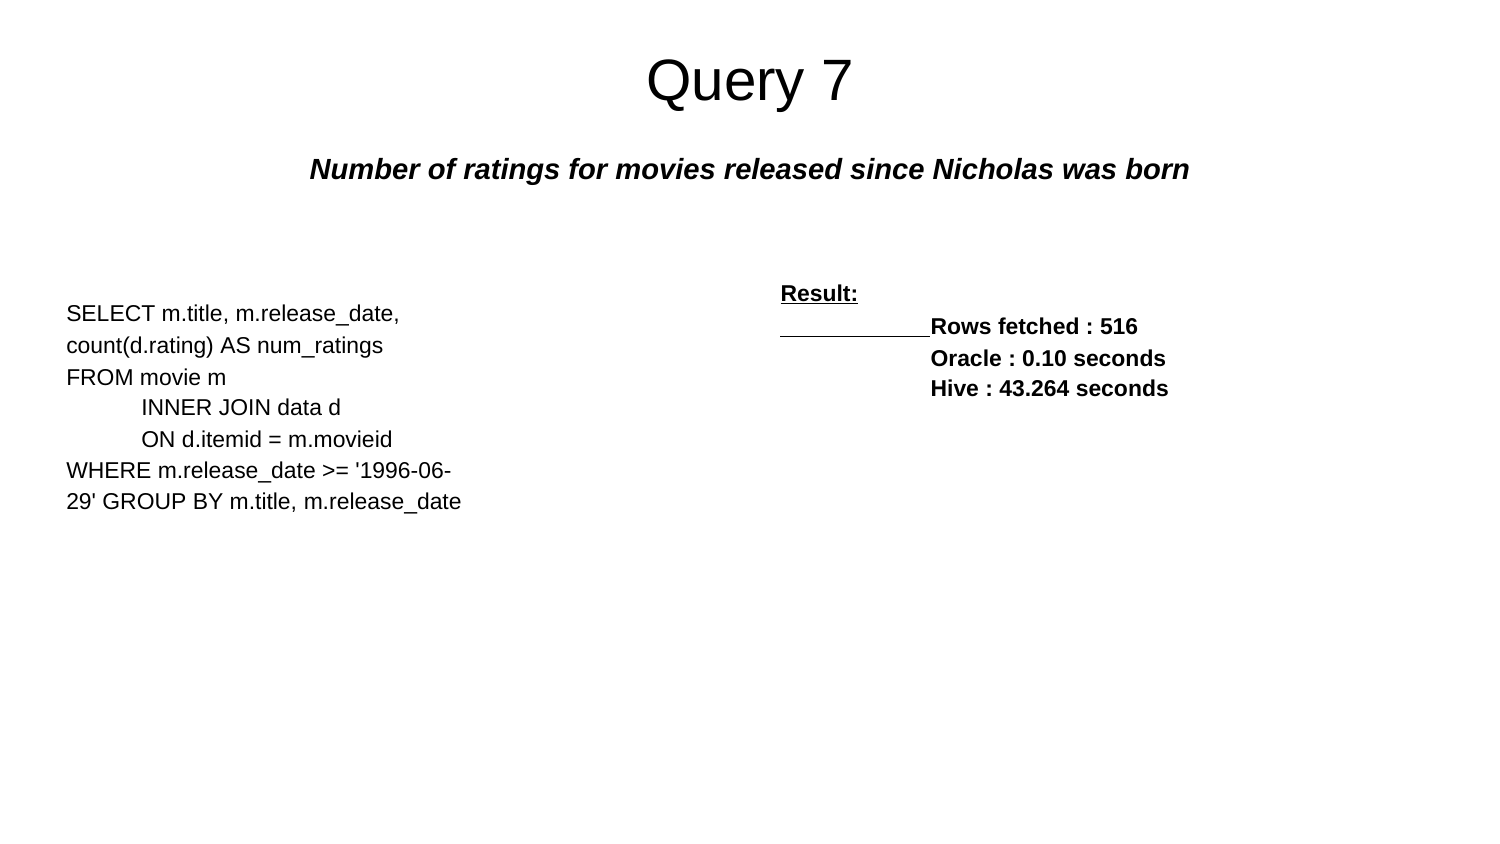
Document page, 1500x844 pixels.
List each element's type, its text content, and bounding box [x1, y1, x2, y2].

text INNER JOIN data d [141, 396, 485, 421]
text SELECT m.title, m.release_date, count(d.rating) AS num_ratings FROM movie m [66, 299, 402, 390]
text ON d.itemid = m.movieid WHERE m.release_date >= '1996-06-29' GROUP BY m.title, m.release_date [66, 426, 481, 514]
text Oracle : 0.10 seconds Hive : 43.264 seconds [930, 344, 1171, 402]
text Rows fetched : 516 [780, 313, 1500, 339]
text Query 7 [283, 46, 1217, 113]
text Number of ratings for movies released since Nicholas was born [283, 152, 1217, 186]
text Result: [780, 280, 1500, 306]
